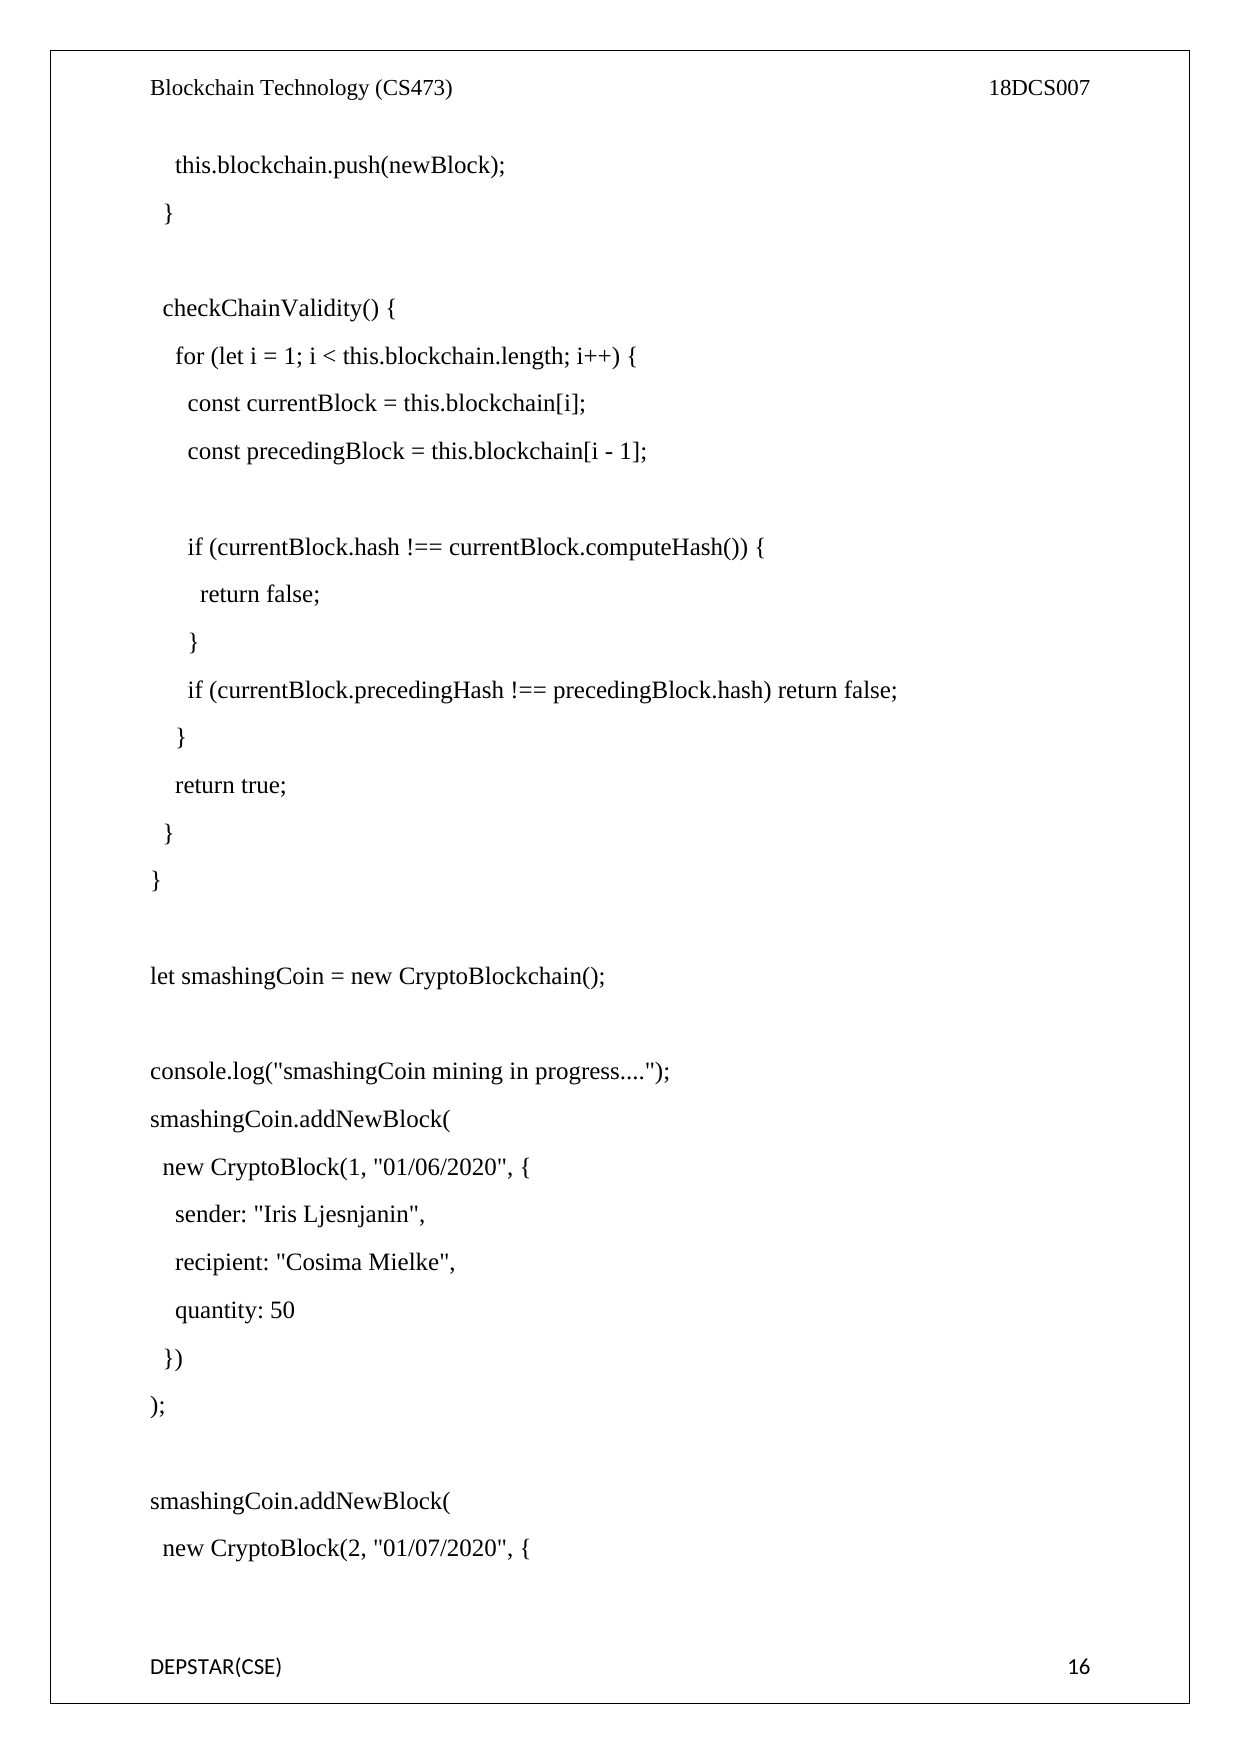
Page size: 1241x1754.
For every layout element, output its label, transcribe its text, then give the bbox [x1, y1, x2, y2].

text const currentBlock = this.blockchain[i]; [150, 388, 1090, 417]
text recipient: "Cosima Mielke", [150, 1247, 1090, 1276]
text this.blockchain.push(newBlock); [150, 150, 1090, 179]
text return true; [150, 770, 1090, 799]
text console.log("smashingCoin mining in progress...."); [150, 1056, 1090, 1085]
text }) [150, 1343, 1090, 1371]
text } [150, 722, 1090, 751]
text checkChainValidity() { [150, 293, 1090, 322]
text smashingCoin.addNewBlock( [150, 1104, 1090, 1133]
text smashingCoin.addNewBlock( [150, 1486, 1090, 1514]
text const precedingBlock = this.blockchain[i - 1]; [150, 436, 1090, 465]
text } [150, 866, 1090, 894]
text for (let i = 1; i < this.blockchain.length; i++) { [150, 341, 1090, 369]
text return false; [150, 579, 1090, 608]
text sender: "Iris Ljesnjanin", [150, 1199, 1090, 1228]
text if (currentBlock.precedingHash !== precedingBlock.hash) return false; [150, 675, 1090, 703]
text let smashingCoin = new CryptoBlockchain(); [150, 961, 1090, 990]
text ); [150, 1390, 1090, 1419]
text if (currentBlock.hash !== currentBlock.computeHash()) { [150, 532, 1090, 560]
text } [150, 818, 1090, 847]
text new CryptoBlock(1, "01/06/2020", { [150, 1152, 1090, 1181]
text } [150, 627, 1090, 656]
text } [150, 198, 1090, 226]
text quantity: 50 [150, 1295, 1090, 1324]
text new CryptoBlock(2, "01/07/2020", { [150, 1533, 1090, 1562]
